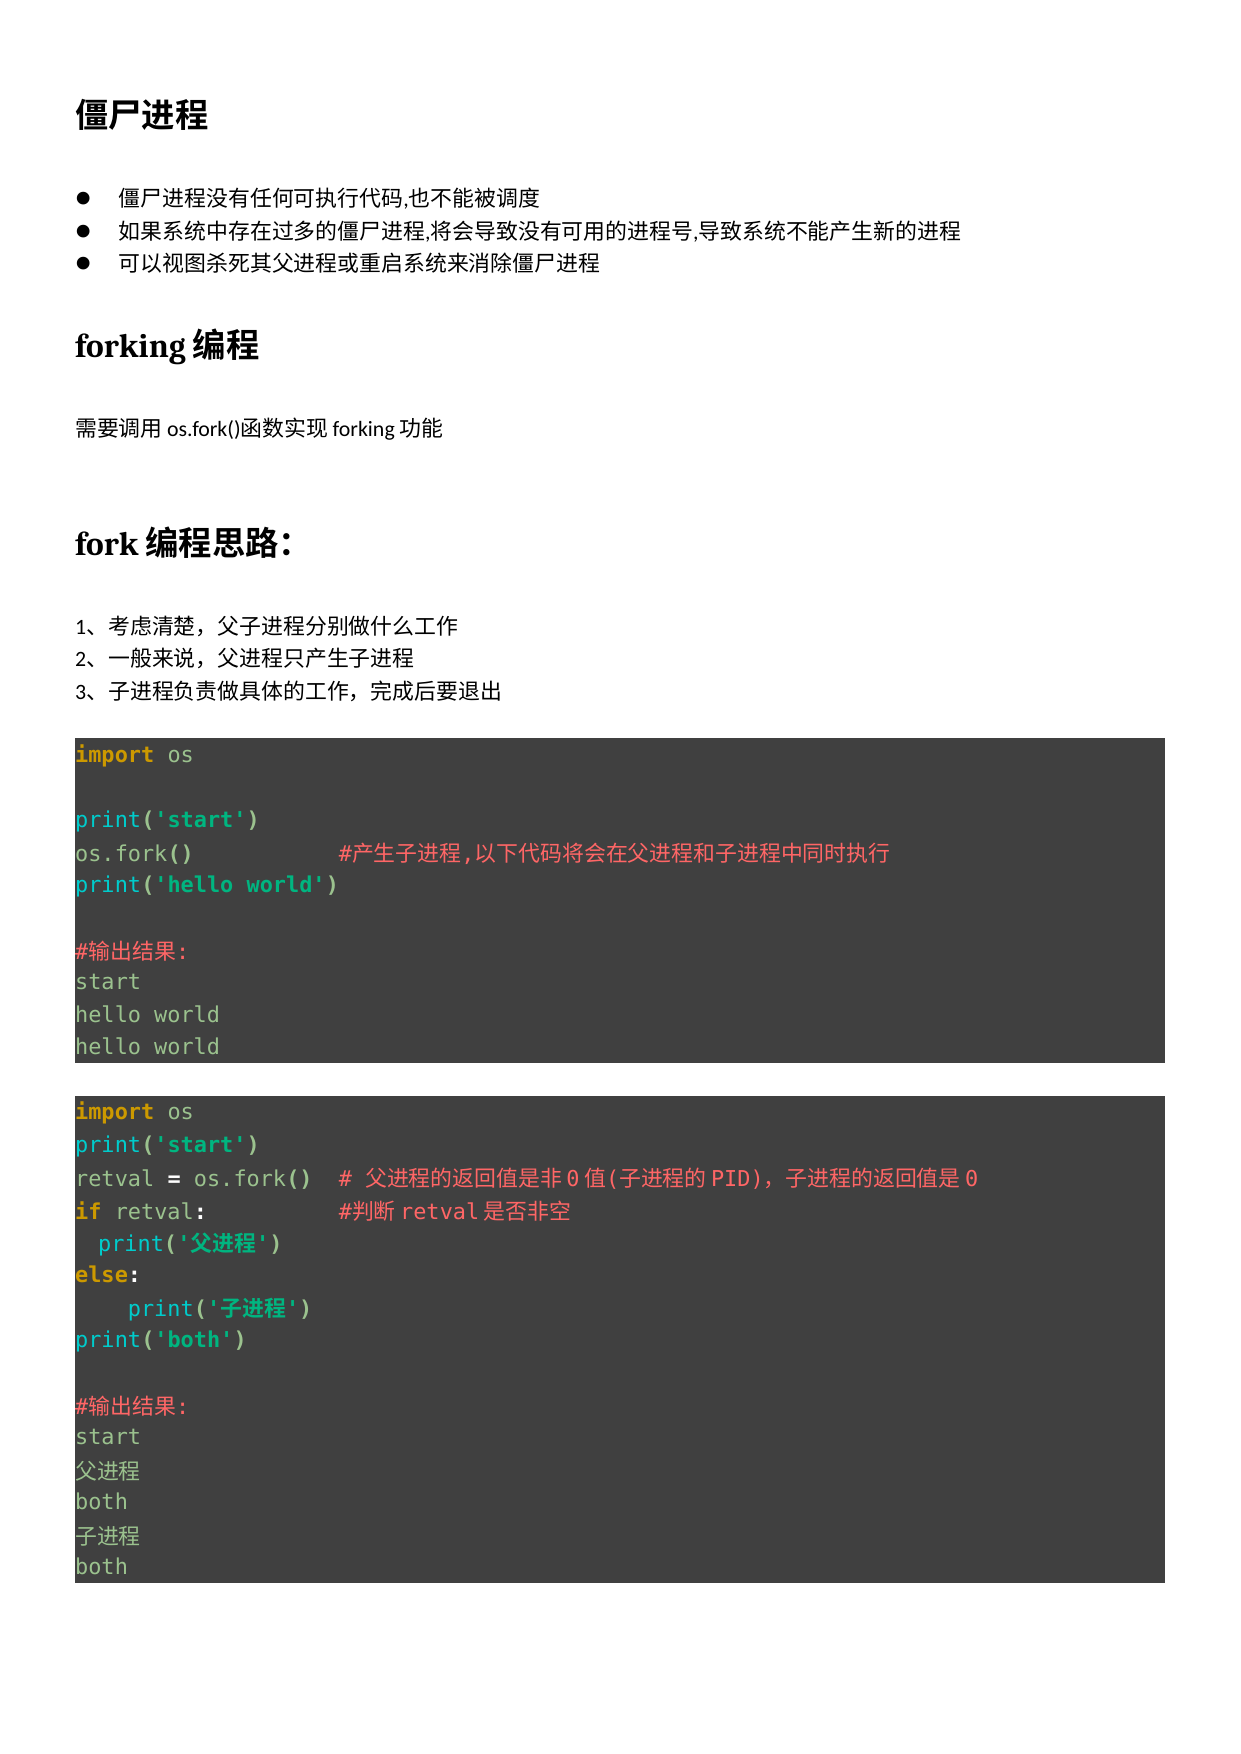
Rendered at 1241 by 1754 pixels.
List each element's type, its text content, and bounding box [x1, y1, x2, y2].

text 1、考虑清楚，父子进程分别做什么工作 [75, 608, 1165, 641]
subtitle fork编程思路： [75, 508, 1165, 573]
text 需要调用os.fork()函数实现forking功能 [75, 411, 1165, 443]
text 2、一般来说，父进程只产生子进程 [75, 641, 1165, 673]
subtitle forking编程 [75, 311, 1165, 376]
text 3、子进程负责做具体的工作，完成后要退出 [75, 673, 1165, 706]
list 可以视图杀死其父进程或重启系统来消除僵尸进程 [75, 246, 1165, 278]
text import os print('start') retval = os.fork() # 父进程的返回值是非0值(子进程的PID)，子进程的返回值是0 if retval: #判断retval是否非空 print('父进程') else: print('子进程') print('both') #输出结果: start 父进程 both 子进程 both [75, 1096, 1165, 1583]
subtitle 僵尸进程 [75, 81, 1165, 146]
list 僵尸进程没有任何可执行代码,也不能被调度 [75, 181, 1165, 213]
list 如果系统中存在过多的僵尸进程,将会导致没有可用的进程号,导致系统不能产生新的进程 [75, 213, 1165, 246]
text import os print('start') os.fork() #产生子进程,以下代码将会在父进程和子进程中同时执行 print('hello world') #输出结果: start hello world hello world [75, 738, 1165, 1063]
